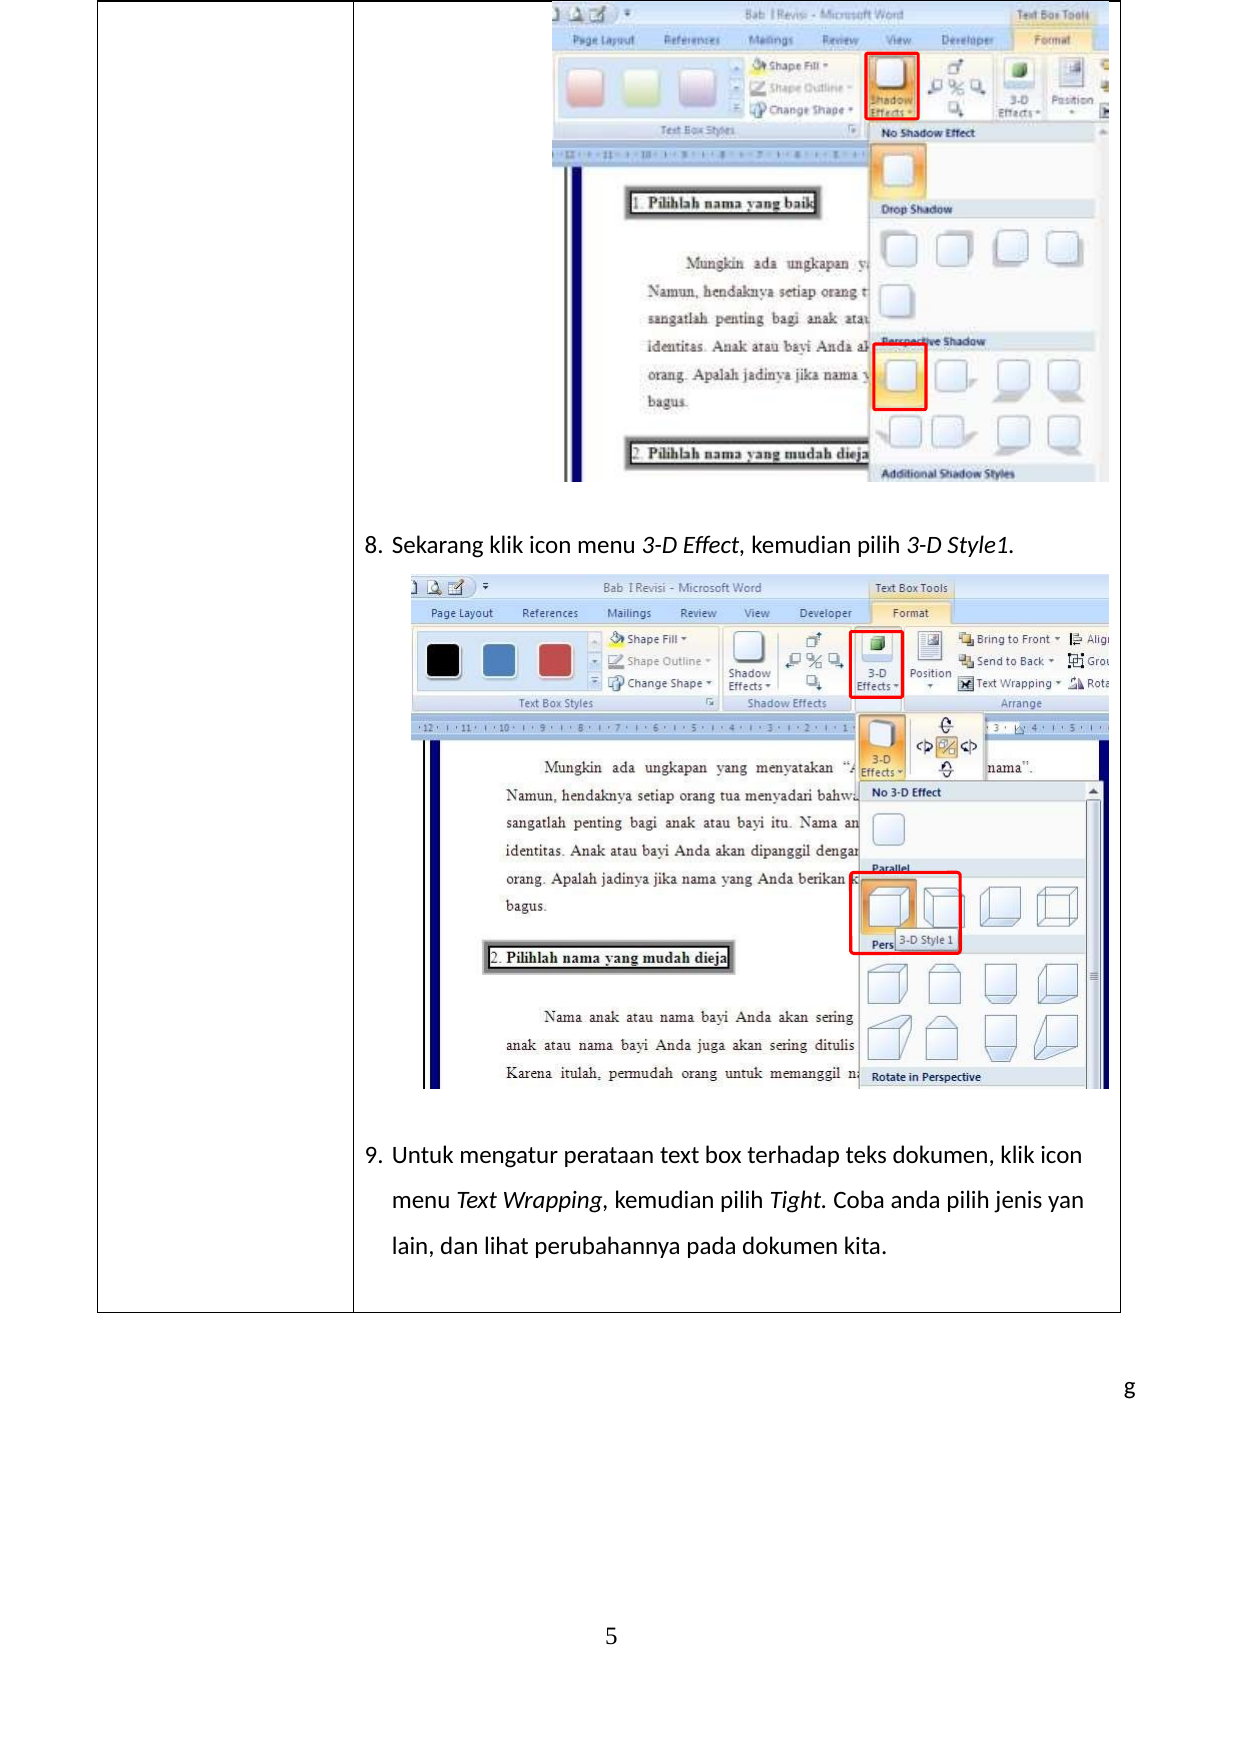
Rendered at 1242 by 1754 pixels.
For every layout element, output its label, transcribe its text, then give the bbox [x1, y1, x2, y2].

text g [88, 1370, 1135, 1401]
picture [411, 574, 1109, 1089]
table_header [98, 2, 353, 1312]
table_header Sekarang klik icon menu 3-D Effect, kemudian pilih 3-D Style1. Untuk mengatur perataan text box terhadap teks dokumen, klik icon menu Text Wrapping, kemudian pilih Tight. Coba anda pilih jenis yan lain, dan lihat perubahannya pada dokumen kita. [354, 2, 1120, 1312]
picture [552, 1, 1109, 482]
